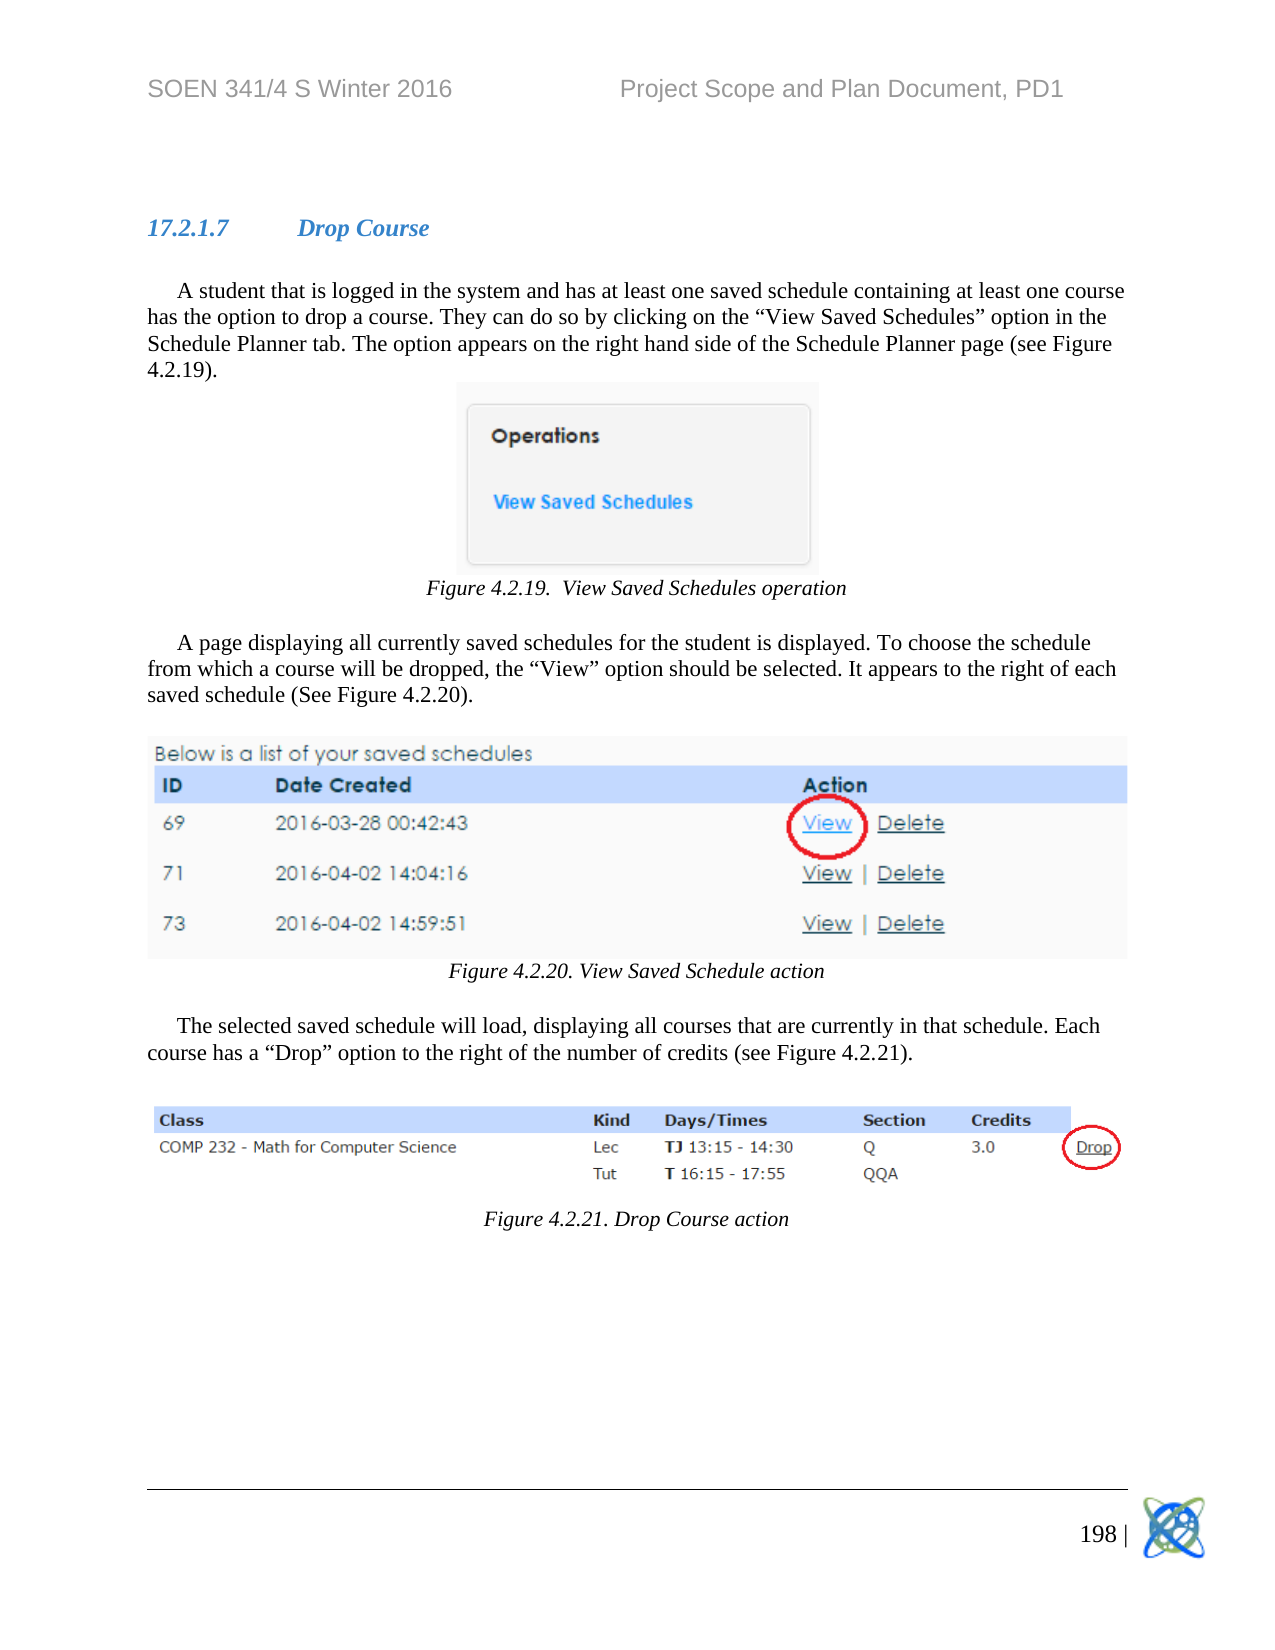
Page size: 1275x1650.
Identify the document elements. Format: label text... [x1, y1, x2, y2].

picture [147, 736, 1128, 959]
picture [456, 382, 819, 575]
text The selected saved schedule will load, displaying all courses that are currently in that schedule. Each course has a “Drop” option to the right of the number of credits (see Figure 4.2.21). [147, 1012, 1128, 1065]
text Figure 4.2.20. View Saved Schedule action [147, 959, 1128, 983]
text A student that is logged in the system and has at least one saved schedule containing at least one course has the option to drop a course. They can do so by clicking on the “View Saved Schedules” option in the Schedule Planner tab. The option appears on the right hand side of the Schedule Planner page (see Figure 4.2.19). [147, 277, 1128, 382]
text A page displaying all currently saved schedules for the student is displayed. To choose the schedule from which a course will be dropped, the “View” option should be selected. It appears to the right of each saved schedule (See Figure 4.2.20). [147, 628, 1128, 708]
text Drop Course [147, 213, 1128, 242]
picture [150, 1093, 1125, 1207]
picture [1123, 1490, 1224, 1566]
text Figure 4.2.19. View Saved Schedules operation [147, 574, 1128, 600]
